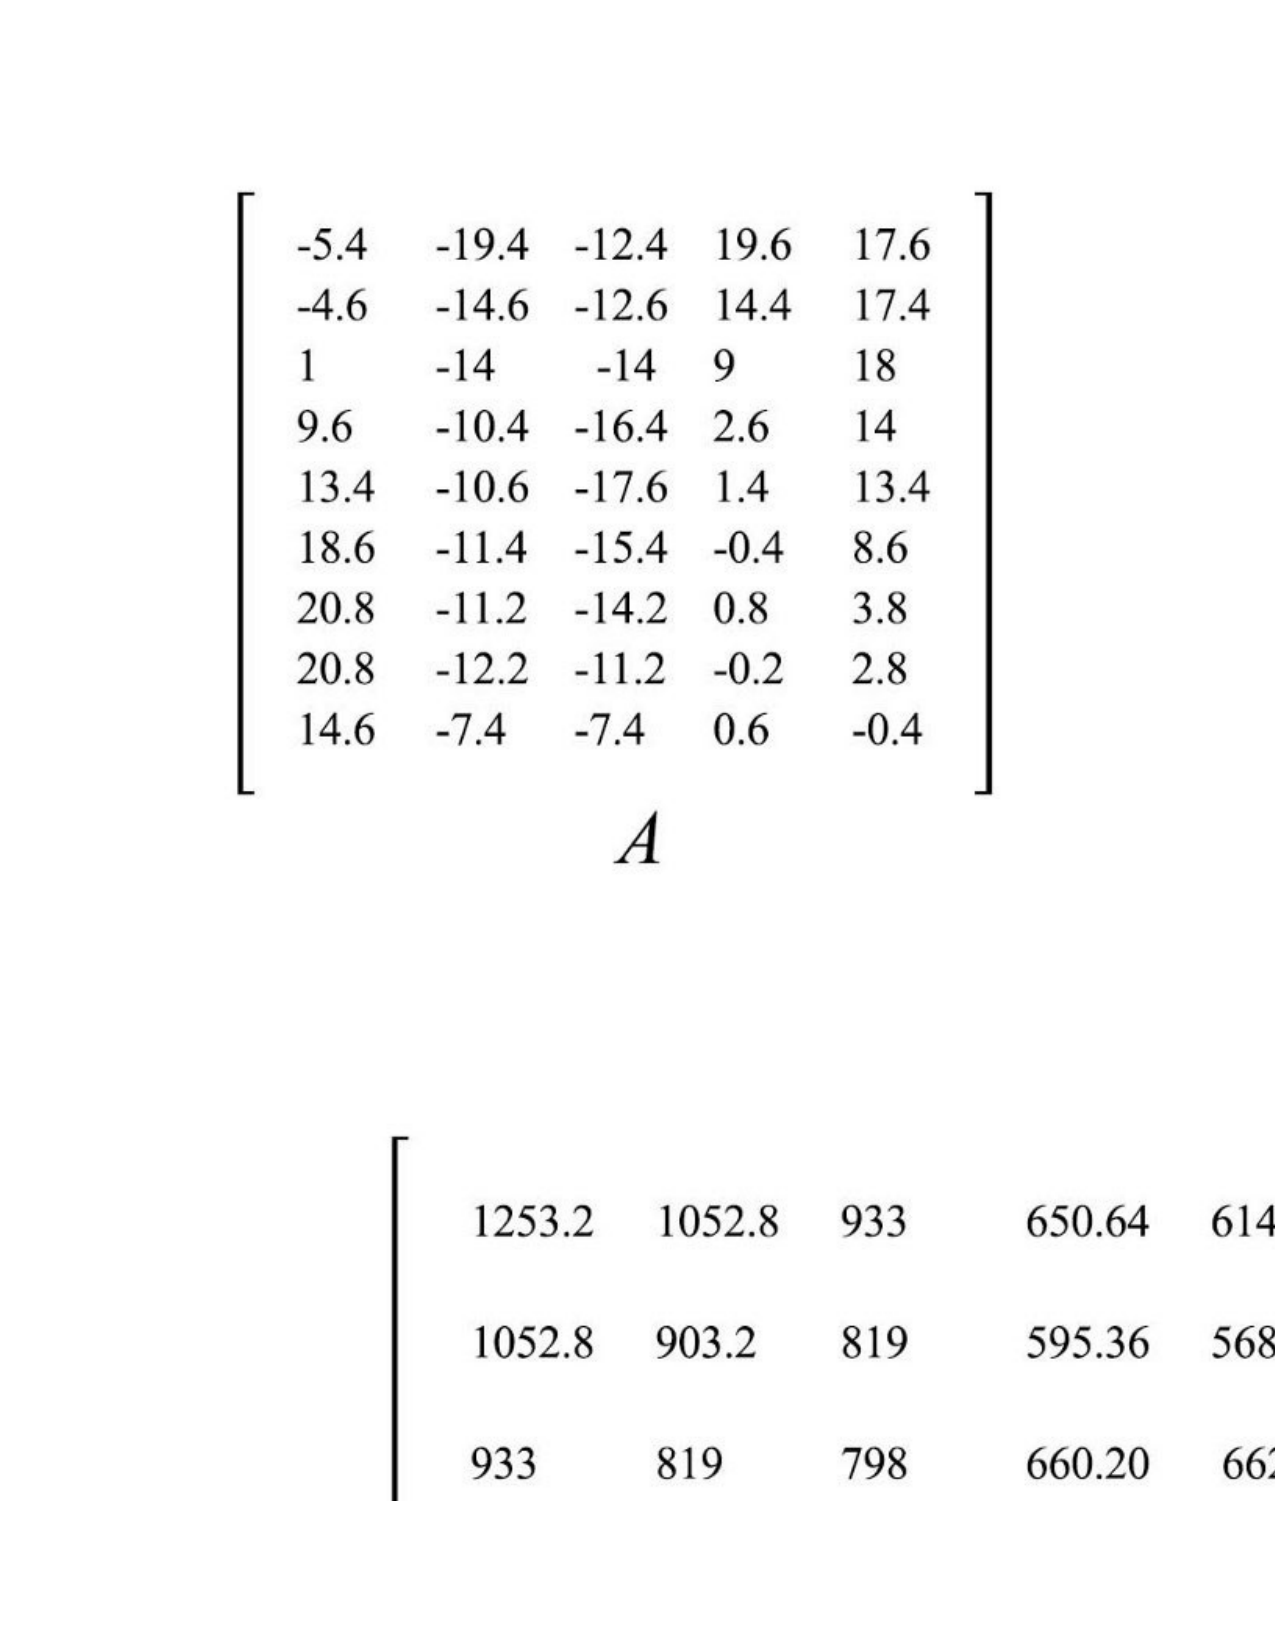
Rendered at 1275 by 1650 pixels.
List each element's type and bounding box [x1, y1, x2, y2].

picture [150, 150, 1275, 1501]
